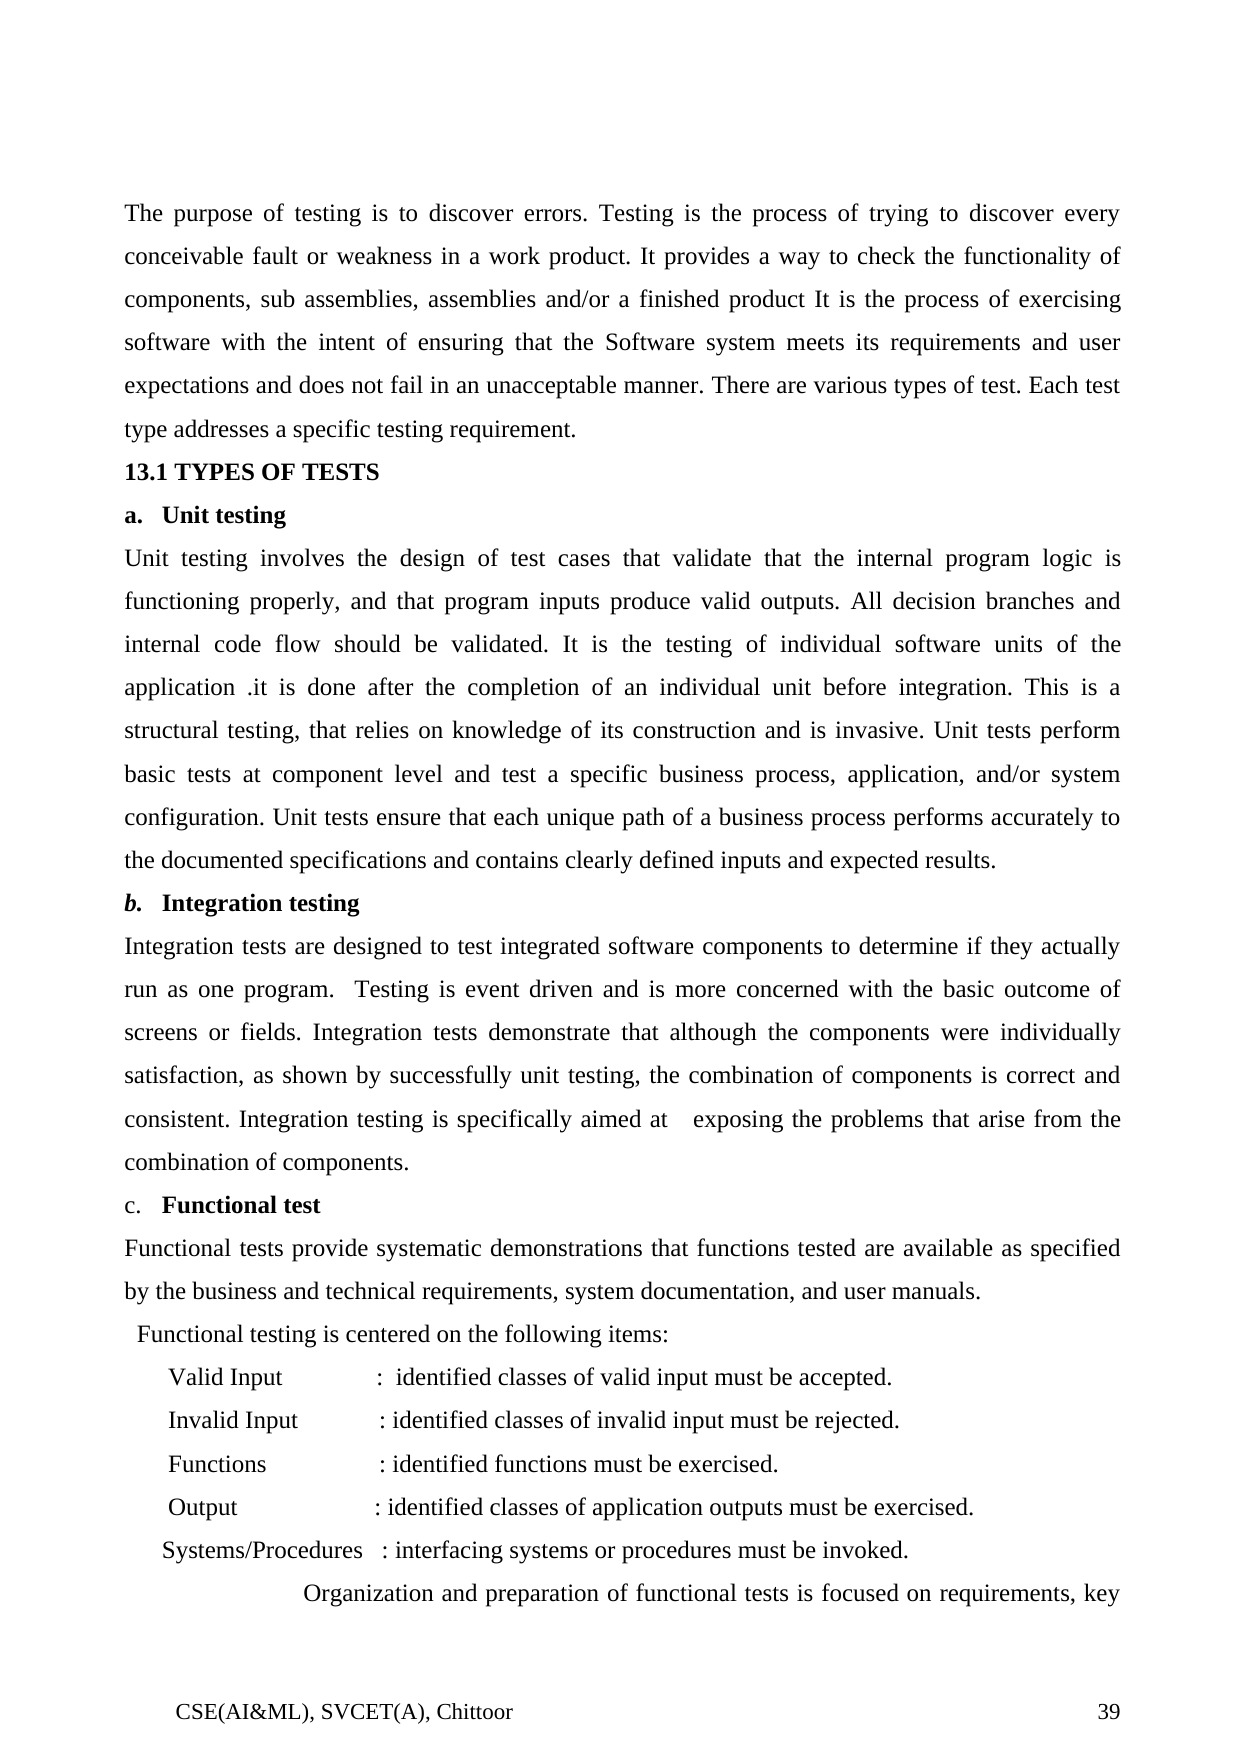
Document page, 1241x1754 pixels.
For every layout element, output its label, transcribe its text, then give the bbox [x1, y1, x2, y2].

text Functions : identified functions must be exercised. [124, 1449, 1122, 1477]
text Invalid Input : identified classes of invalid input must be rejected. [124, 1406, 1122, 1434]
list Functional test [124, 1190, 1122, 1219]
text 13.1 TYPES OF TESTS [124, 457, 1122, 486]
text Integration tests are designed to test integrated software components to determine if they actually run as one program. Testing is event driven and is more concerned with the basic outcome of screens or fields. Integration tests demonstrate that although the components were individually satisfaction, as shown by successfully unit testing, the combination of components is correct and consistent. Integration testing is specifically aimed at exposing the problems that arise from the combination of components. [124, 931, 1122, 1176]
text Systems/Procedures : interfacing systems or procedures must be invoked. [124, 1535, 1122, 1564]
text Valid Input : identified classes of valid input must be accepted. [124, 1362, 1122, 1391]
text Output : identified classes of application outputs must be exercised. [124, 1492, 1122, 1521]
text Functional testing is centered on the following items: [124, 1319, 1122, 1348]
list Unit testing [124, 500, 1122, 529]
list Integration testing [124, 888, 1122, 917]
text Unit testing involves the design of test cases that validate that the internal program logic is functioning properly, and that program inputs produce valid outputs. All decision branches and internal code flow should be validated. It is the testing of individual software units of the application .it is done after the completion of an individual unit before integration. This is a structural testing, that relies on knowledge of its construction and is invasive. Unit tests perform basic tests at component level and test a specific business process, application, and/or system configuration. Unit tests ensure that each unique path of a business process performs accurately to the documented specifications and contains clearly defined inputs and expected results. [124, 543, 1122, 874]
text Functional tests provide systematic demonstrations that functions tested are available as specified by the business and technical requirements, system documentation, and user manuals. [124, 1233, 1122, 1305]
text The purpose of testing is to discover errors. Testing is the process of trying to discover every conceivable fault or weakness in a work product. It provides a way to check the functionality of components, sub assemblies, assemblies and/or a finished product It is the process of exercising software with the intent of ensuring that the Software system meets its requirements and user expectations and does not fail in an unacceptable manner. There are various types of test. Each test type addresses a specific testing requirement. [124, 198, 1122, 442]
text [124, 1578, 1122, 1607]
